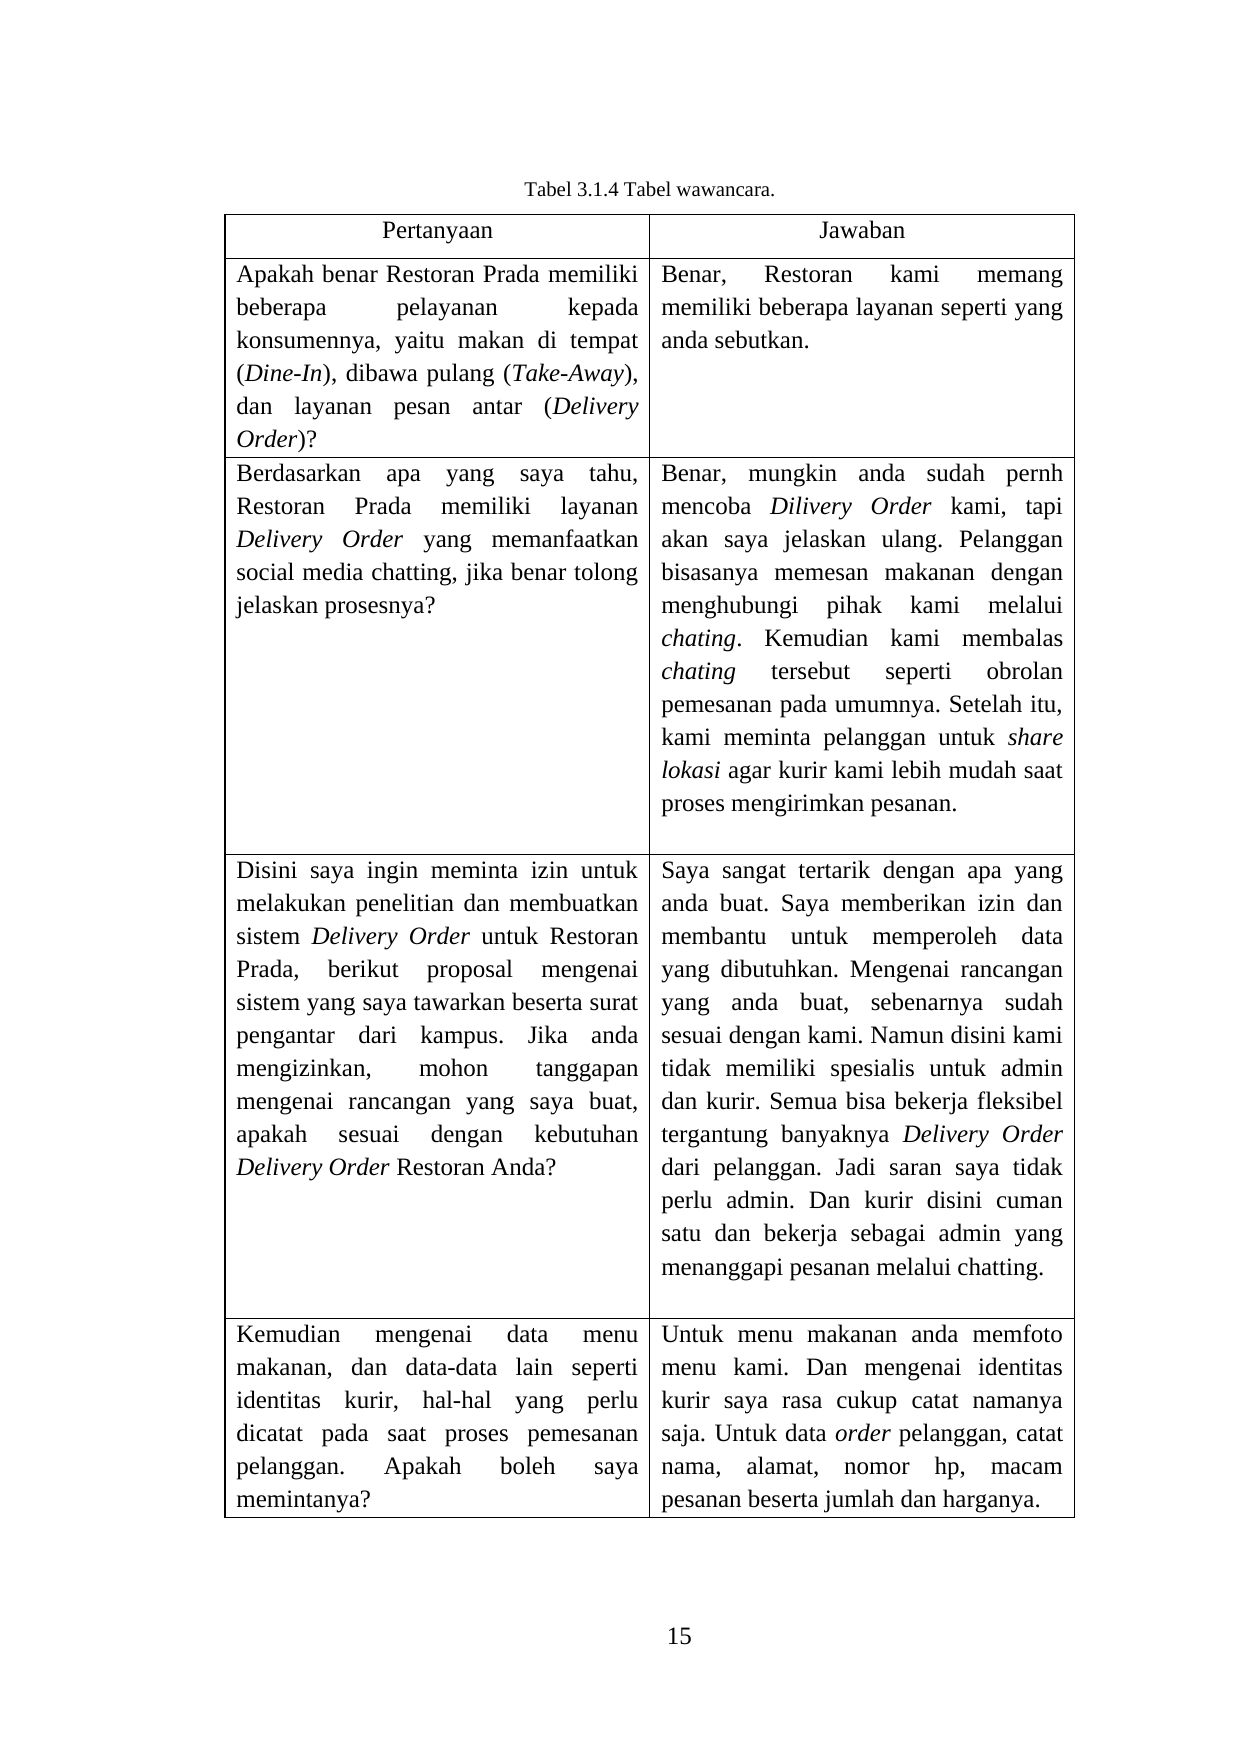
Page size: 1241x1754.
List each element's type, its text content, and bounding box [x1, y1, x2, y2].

table_cell Benar, mungkin anda sudah pernh mencoba Dilivery Order kami, tapi akan saya jelaskan ulang. Pelanggan bisasanya memesan makanan dengan menghubungi pihak kami melalui chating. Kemudian kami membalas chating tersebut seperti obrolan pemesanan pada umumnya. Setelah itu, kami meminta pelanggan untuk share lokasi agar kurir kami lebih mudah saat proses mengirimkan pesanan. [650, 458, 1074, 854]
table_cell Untuk menu makanan anda memfoto menu kami. Dan mengenai identitas kurir saya rasa cukup catat namanya saja. Untuk data order pelanggan, catat nama, alamat, nomor hp, macam pesanan beserta jumlah dan harganya. [650, 1319, 1074, 1517]
table_cell Benar, Restoran kami memang memiliki beberapa layanan seperti yang anda sebutkan. [650, 259, 1074, 457]
table_cell Kemudian mengenai data menu makanan, dan data-data lain seperti identitas kurir, hal-hal yang perlu dicatat pada saat proses pemesanan pelanggan. Apakah boleh saya memintanya? [226, 1319, 649, 1517]
table_header Jawaban [650, 215, 1074, 258]
table_cell Disini saya ingin meminta izin untuk melakukan penelitian dan membuatkan sistem Delivery Order untuk Restoran Prada, berikut proposal mengenai sistem yang saya tawarkan beserta surat pengantar dari kampus. Jika anda mengizinkan, mohon tanggapan mengenai rancangan yang saya buat, apakah sesuai dengan kebutuhan Delivery Order Restoran Anda? [226, 855, 649, 1318]
table_cell Berdasarkan apa yang saya tahu, Restoran Prada memiliki layanan Delivery Order yang memanfaatkan social media chatting, jika benar tolong jelaskan prosesnya? [226, 458, 649, 854]
table_cell Saya sangat tertarik dengan apa yang anda buat. Saya memberikan izin dan membantu untuk memperoleh data yang dibutuhkan. Mengenai rancangan yang anda buat, sebenarnya sudah sesuai dengan kami. Namun disini kami tidak memiliki spesialis untuk admin dan kurir. Semua bisa bekerja fleksibel tergantung banyaknya Delivery Order dari pelanggan. Jadi saran saya tidak perlu admin. Dan kurir disini cuman satu dan bekerja sebagai admin yang menanggapi pesanan melalui chatting. [650, 855, 1074, 1318]
table_cell Apakah benar Restoran Prada memiliki beberapa pelayanan kepada konsumennya, yaitu makan di tempat (Dine-In), dibawa pulang (Take-Away), dan layanan pesan antar (Delivery Order)? [226, 259, 649, 457]
table_header Pertanyaan [226, 215, 649, 258]
